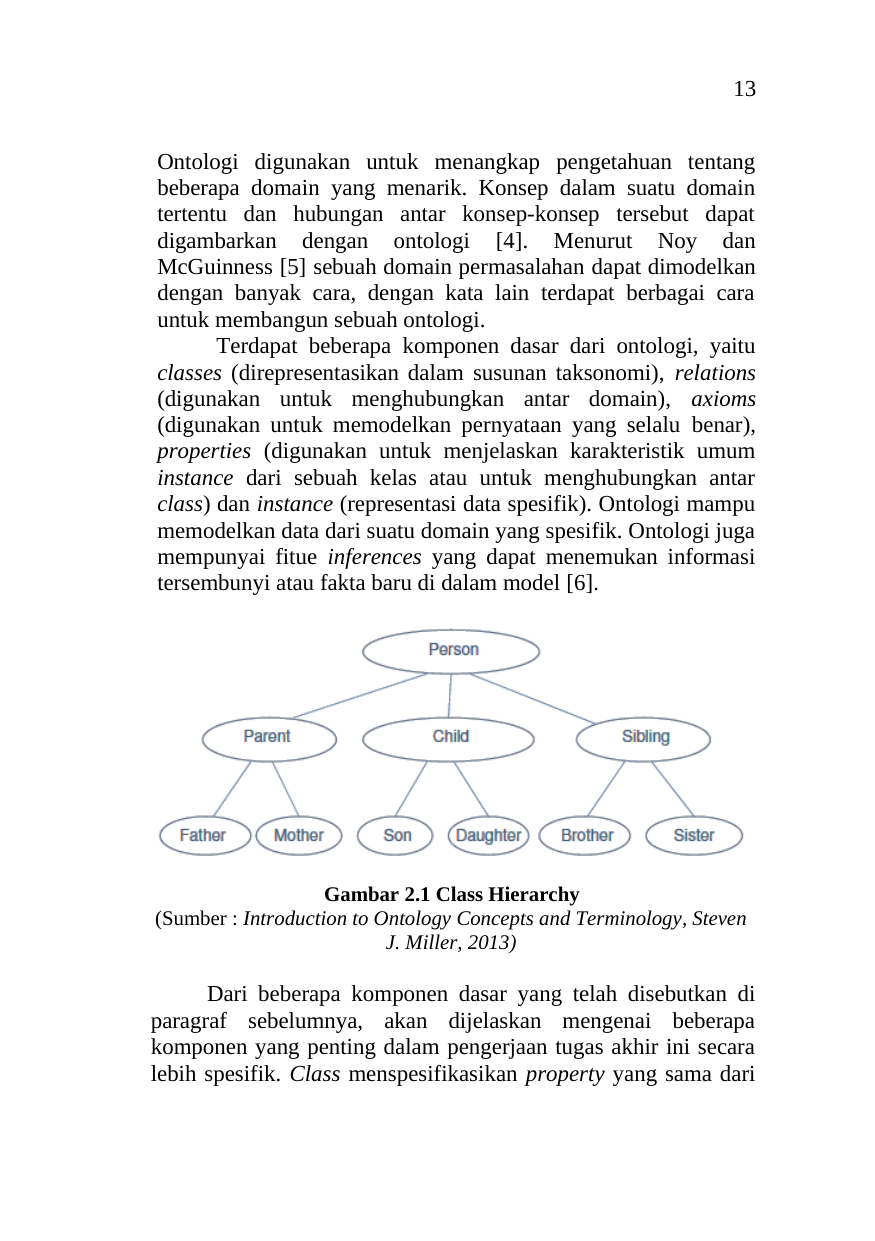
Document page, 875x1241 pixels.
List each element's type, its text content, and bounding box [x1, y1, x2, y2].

text Gambar ‎2.1 Class Hierarchy [148, 882, 756, 906]
picture [150, 622, 754, 862]
text Terdapat beberapa komponen dasar dari ontologi, yaitu classes (direpresentasikan dalam susunan taksonomi), relations (digunakan untuk menghubungkan antar domain), axioms (digunakan untuk memodelkan pernyataan yang selalu benar), properties (digunakan untuk menjelaskan karakteristik umum instance dari sebuah kelas atau untuk menghubungkan antar class) dan instance (representasi data spesifik). Ontologi mampu memodelkan data dari suatu domain yang spesifik. Ontologi juga mempunyai fitue inferences yang dapat menemukan informasi tersembunyi atau fakta baru di dalam model. [157, 332, 756, 596]
text (Sumber : Introduction to Ontology Concepts and Terminology, Steven J. Miller, 2013) [148, 906, 756, 954]
